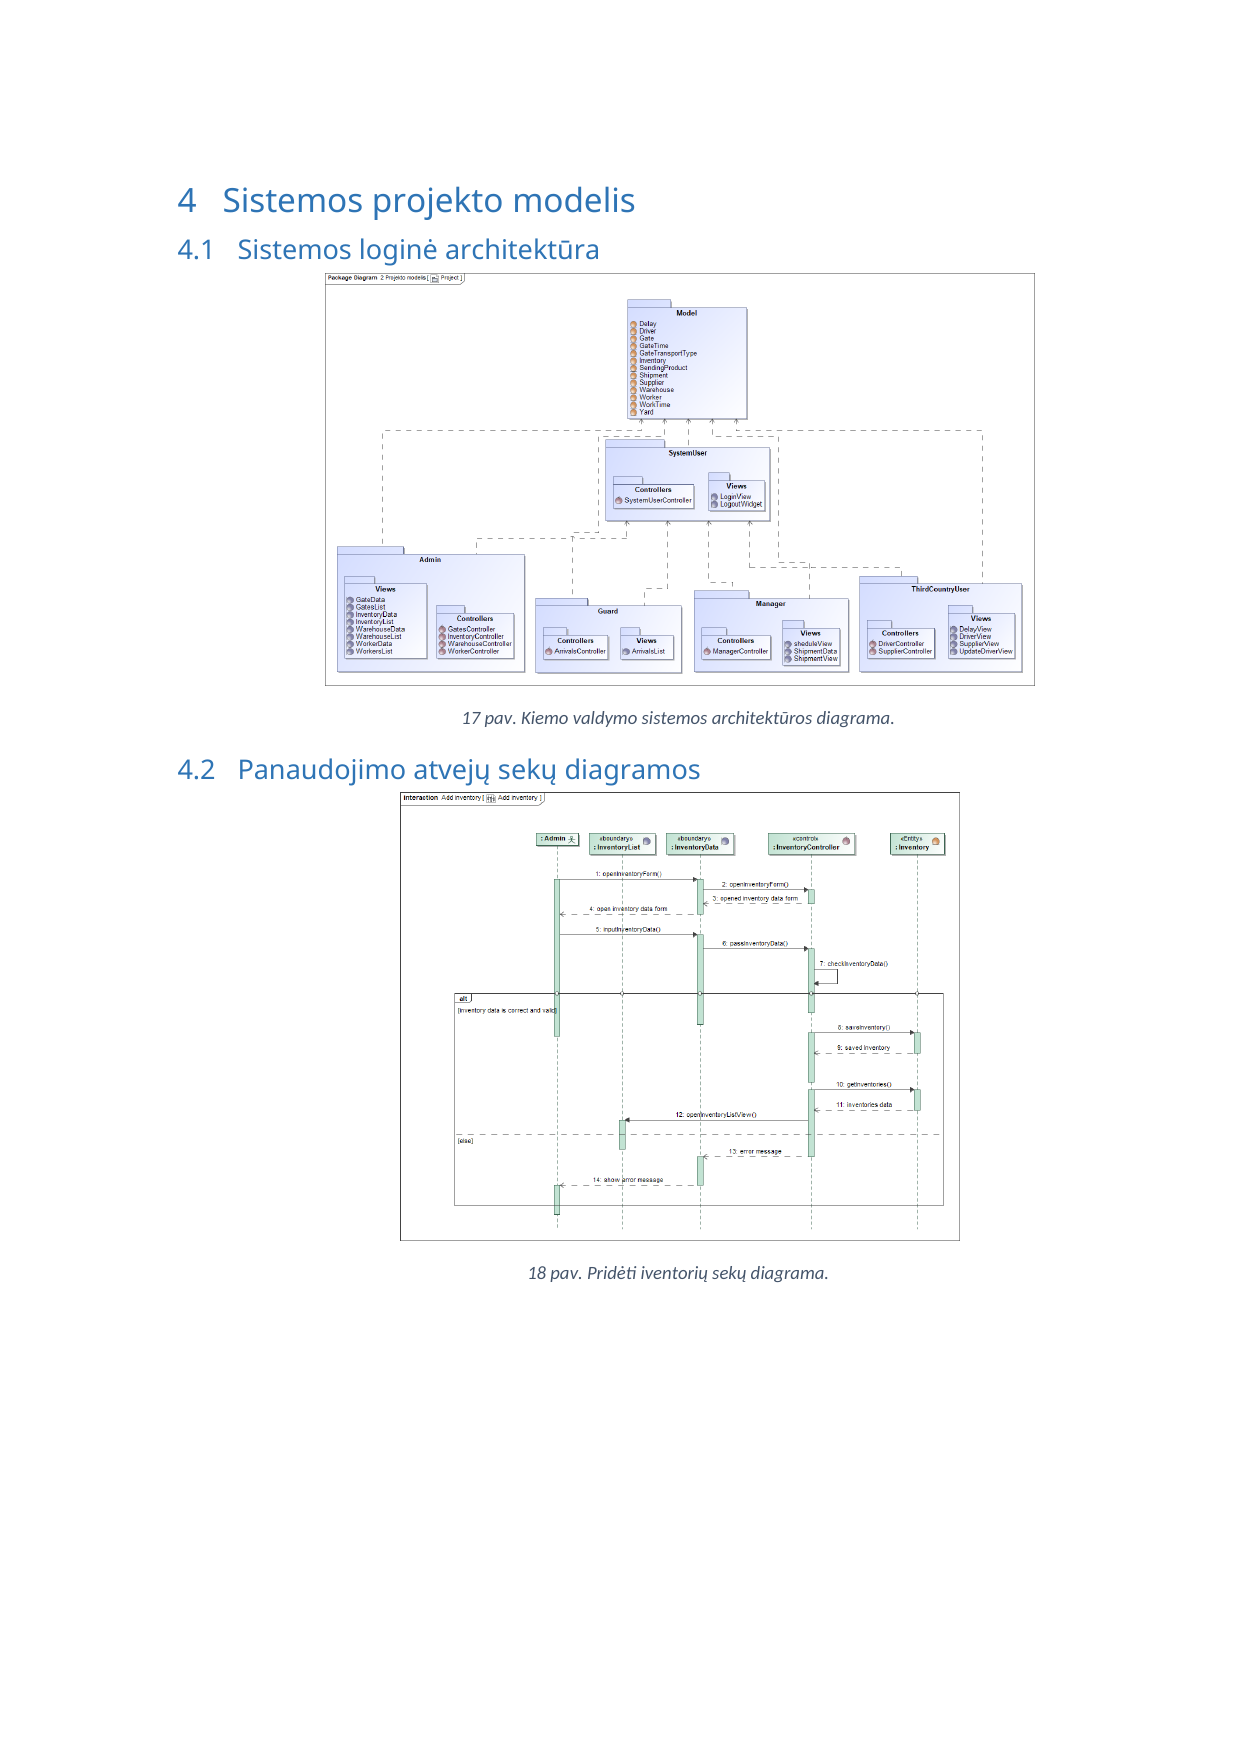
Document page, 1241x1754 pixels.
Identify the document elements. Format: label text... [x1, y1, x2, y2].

subtitle Sistemos projekto modelis [177, 177, 1181, 223]
picture [397, 790, 962, 1243]
subtitle Panaudojimo atvejų sekų diagramos [177, 750, 1181, 787]
subtitle Sistemos loginė architektūra [177, 230, 1181, 267]
picture [322, 270, 1037, 688]
